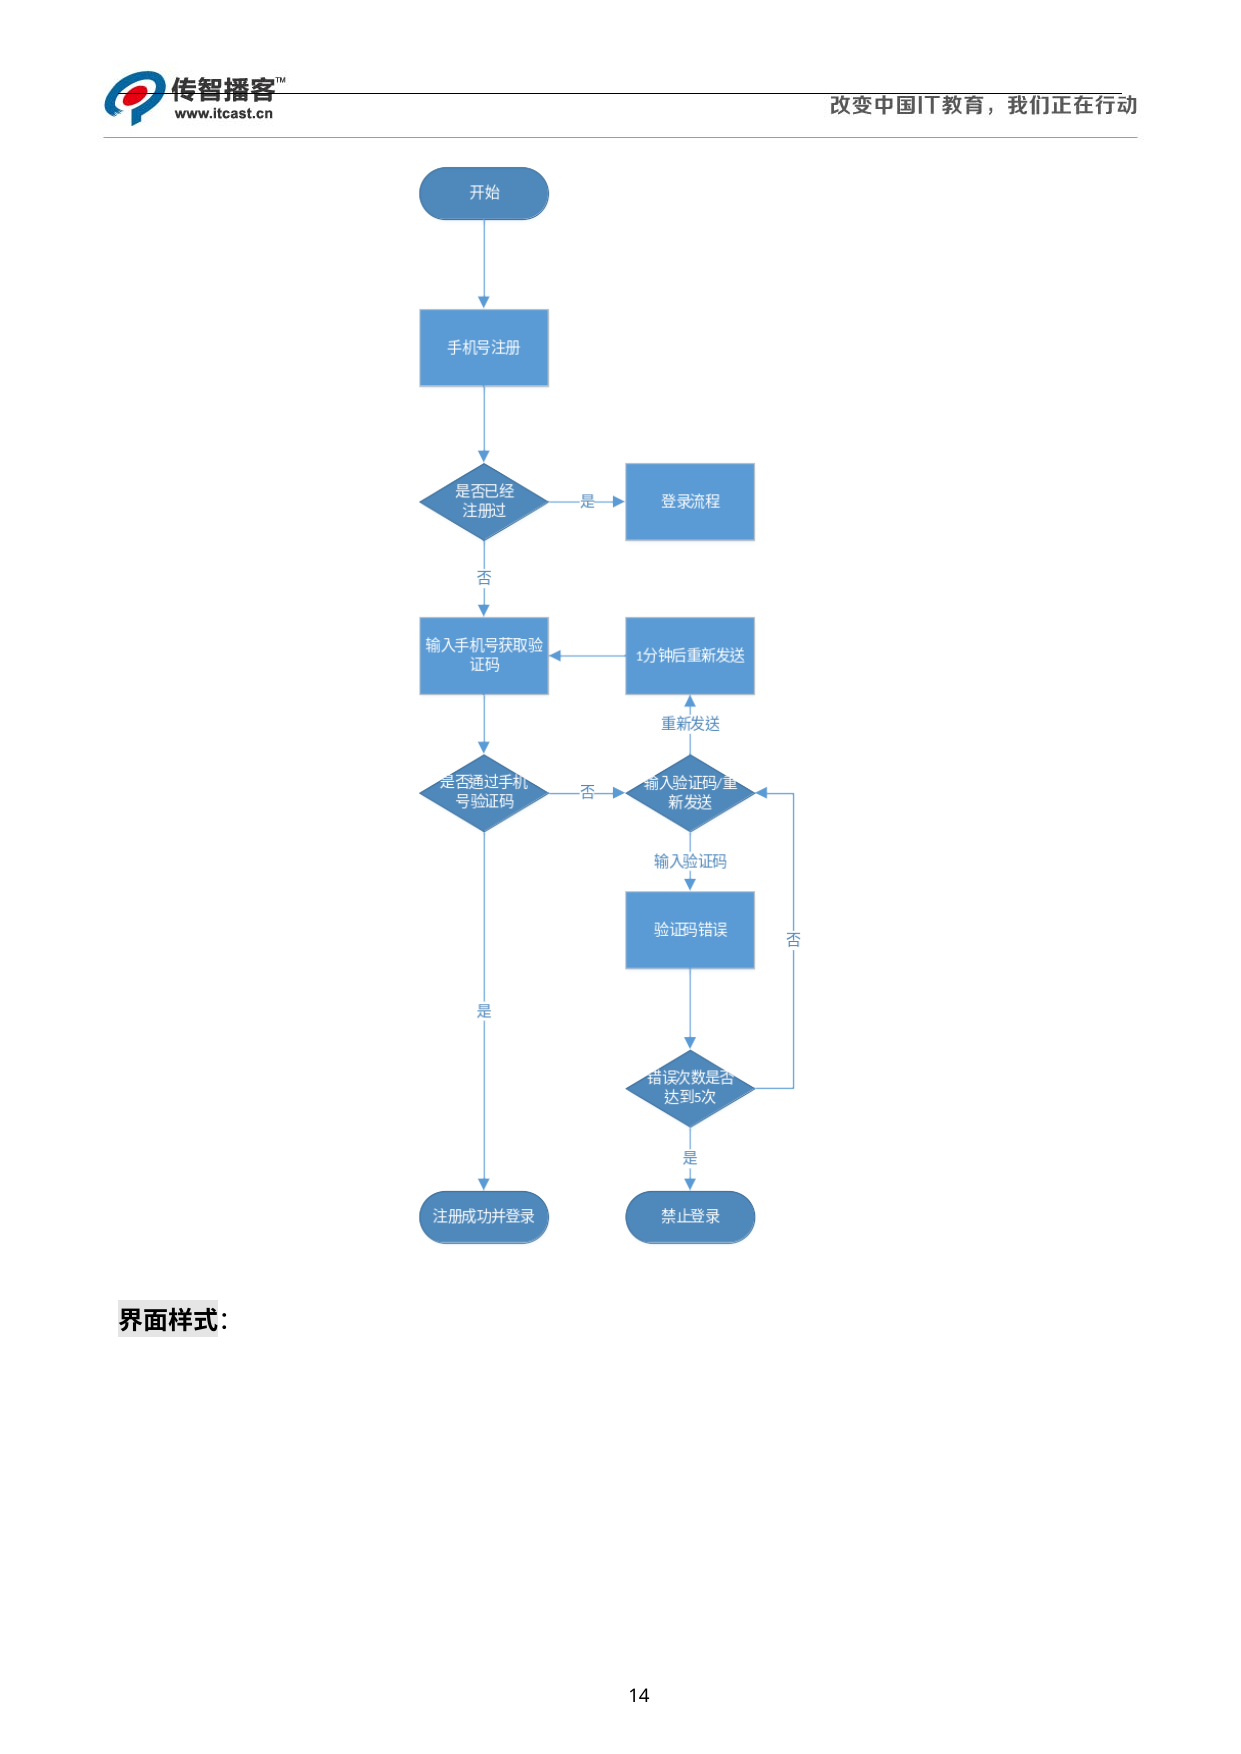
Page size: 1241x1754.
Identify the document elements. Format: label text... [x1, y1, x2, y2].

picture [1, 0, 1239, 146]
text 界面样式： [118, 1284, 1122, 1352]
